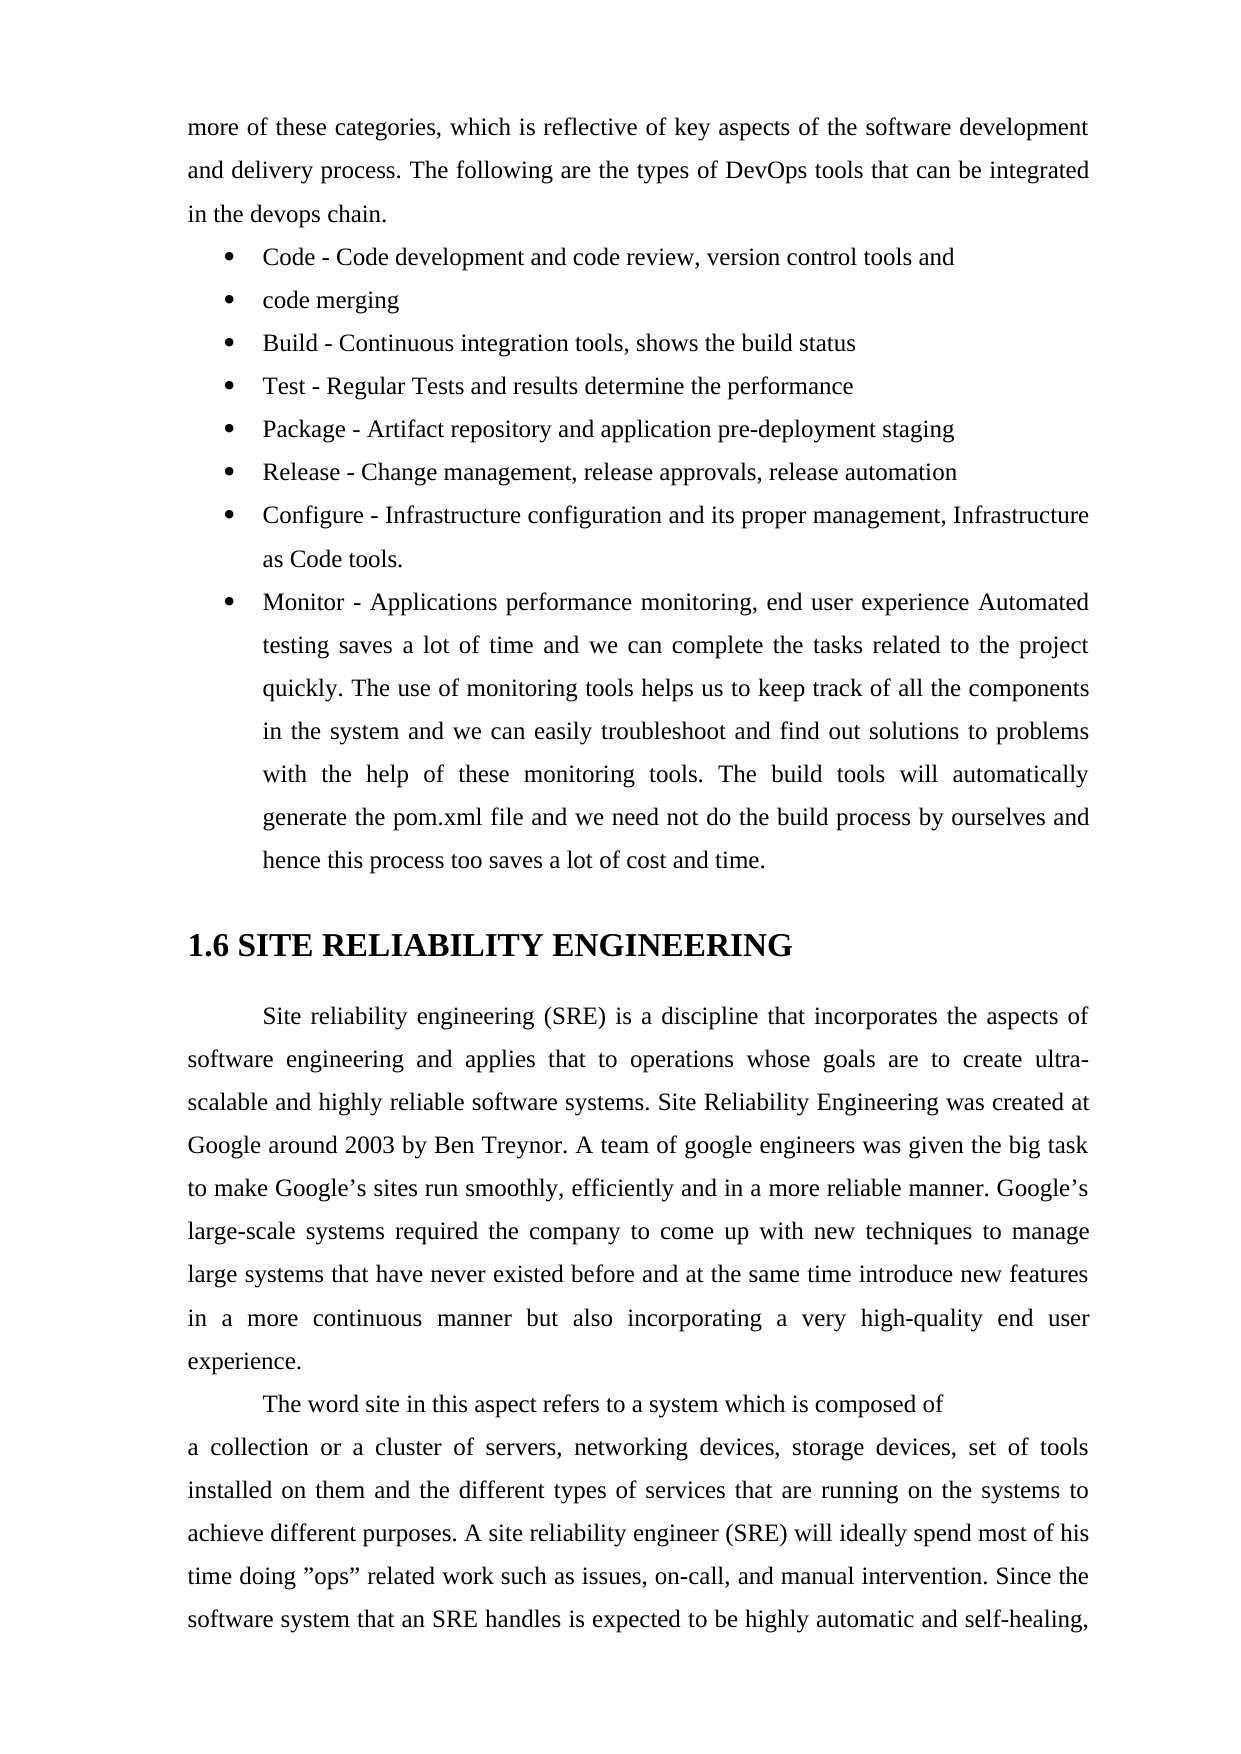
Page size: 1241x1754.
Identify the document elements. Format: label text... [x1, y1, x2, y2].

list Test - Regular Tests and results determine the performance [225, 371, 1090, 400]
list Configure - Infrastructure configuration and its proper management, Infrastructure as Code tools. [225, 501, 1090, 572]
list code merging [225, 285, 1090, 314]
text Site reliability engineering (SRE) is a discipline that incorporates the aspects of software engineering and applies that to operations whose goals are to create ultra-scalable and highly reliable software systems. Site Reliability Engineering was created at Google around 2003 by Ben Treynor. A team of google engineers was given the big task to make Google’s sites run smoothly, efficiently and in a more reliable manner. Google’s large-scale systems required the company to come up with new techniques to manage large systems that have never existed before and at the same time introduce new features in a more continuous manner but also incorporating a very high-quality end user experience. [187, 1001, 1090, 1374]
text The word site in this aspect refers to a system which is composed of [187, 1389, 1090, 1418]
list Code - Code development and code review, version control tools and [225, 242, 1090, 271]
list Build - Continuous integration tools, shows the build status [225, 328, 1090, 357]
text 1.6 SITE RELIABILITY ENGINEERING [187, 926, 1090, 964]
list Package - Artifact repository and application pre-deployment staging [225, 414, 1090, 443]
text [187, 1432, 1090, 1633]
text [187, 112, 1090, 227]
list Release - Change management, release approvals, release automation [225, 457, 1090, 486]
list Monitor - Applications performance monitoring, end user experience Automated testing saves a lot of time and we can complete the tasks related to the project quickly. The use of monitoring tools helps us to keep track of all the components in the system and we can easily troubleshoot and find out solutions to problems with the help of these monitoring tools. The build tools will automatically generate the pom.xml file and we need not do the build process by ourselves and hence this process too saves a lot of cost and time. [225, 587, 1090, 874]
